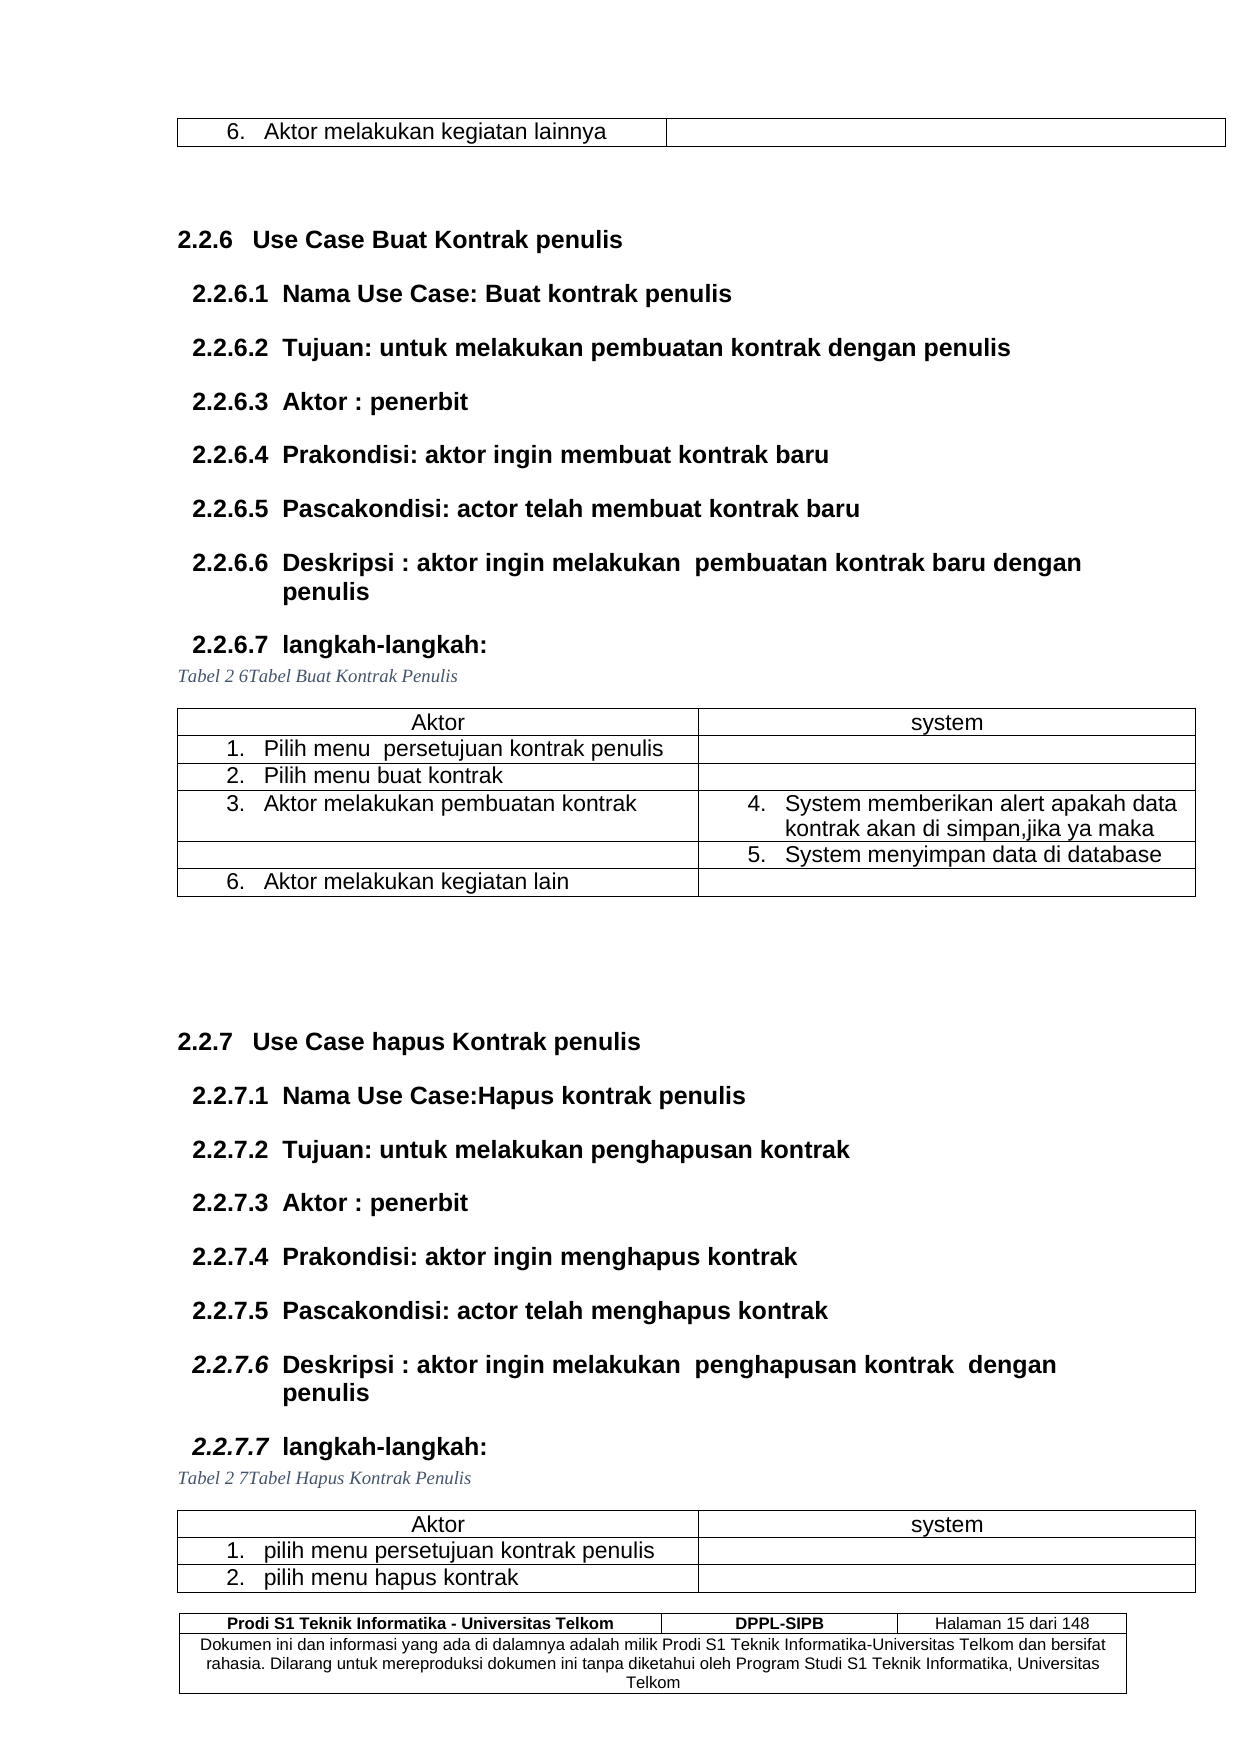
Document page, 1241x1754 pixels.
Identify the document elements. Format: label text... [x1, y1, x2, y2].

subtitle langkah-langkah: [192, 630, 1122, 659]
table_cell [699, 764, 1195, 790]
text Tabel 2 6Tabel Buat Kontrak Penulis [177, 665, 1122, 687]
table_header Aktor [178, 1511, 698, 1537]
table_cell [699, 1565, 1195, 1592]
table_cell Aktor melakukan kegiatan lainnya [178, 119, 666, 146]
subtitle Tujuan: untuk melakukan penghapusan kontrak [192, 1135, 1122, 1163]
text Tabel 2 7Tabel Hapus Kontrak Penulis [177, 1467, 1122, 1489]
subtitle Pascakondisi: actor telah membuat kontrak baru [192, 494, 1122, 523]
table_cell System menyimpan data di database [699, 842, 1195, 868]
subtitle Nama Use Case: Buat kontrak penulis [192, 279, 1122, 308]
table_header system [699, 709, 1195, 735]
subtitle Tujuan: untuk melakukan pembuatan kontrak dengan penulis [192, 333, 1122, 362]
table_header Aktor [178, 709, 698, 735]
table_cell [699, 869, 1195, 896]
table_cell System memberikan alert apakah data kontrak akan di simpan,jika ya maka [699, 791, 1195, 841]
subtitle langkah-langkah: [192, 1432, 1122, 1461]
table_header system [699, 1511, 1195, 1537]
subtitle Aktor : penerbit [192, 1188, 1122, 1217]
table_cell pilih menu hapus kontrak [178, 1565, 698, 1592]
table_cell Aktor melakukan pembuatan kontrak [178, 791, 698, 841]
subtitle Prakondisi: aktor ingin membuat kontrak baru [192, 440, 1122, 469]
table_cell [699, 736, 1195, 762]
table_cell [667, 119, 1225, 146]
subtitle Pascakondisi: actor telah menghapus kontrak [192, 1296, 1122, 1325]
subtitle Nama Use Case:Hapus kontrak penulis [192, 1081, 1122, 1110]
subtitle Deskripsi : aktor ingin melakukan penghapusan kontrak dengan penulis [192, 1350, 1122, 1407]
subtitle Prakondisi: aktor ingin menghapus kontrak [192, 1242, 1122, 1271]
subtitle Aktor : penerbit [192, 387, 1122, 415]
table_cell Aktor melakukan kegiatan lain [178, 869, 698, 896]
subtitle Use Case hapus Kontrak penulis [177, 1027, 1122, 1056]
table_cell Pilih menu persetujuan kontrak penulis [178, 736, 698, 762]
table_cell [699, 1538, 1195, 1564]
table_cell Pilih menu buat kontrak [178, 764, 698, 790]
subtitle Use Case Buat Kontrak penulis [177, 225, 1122, 254]
subtitle Deskripsi : aktor ingin melakukan pembuatan kontrak baru dengan penulis [192, 548, 1122, 605]
table_cell pilih menu persetujuan kontrak penulis [178, 1538, 698, 1564]
table_cell [178, 842, 698, 868]
